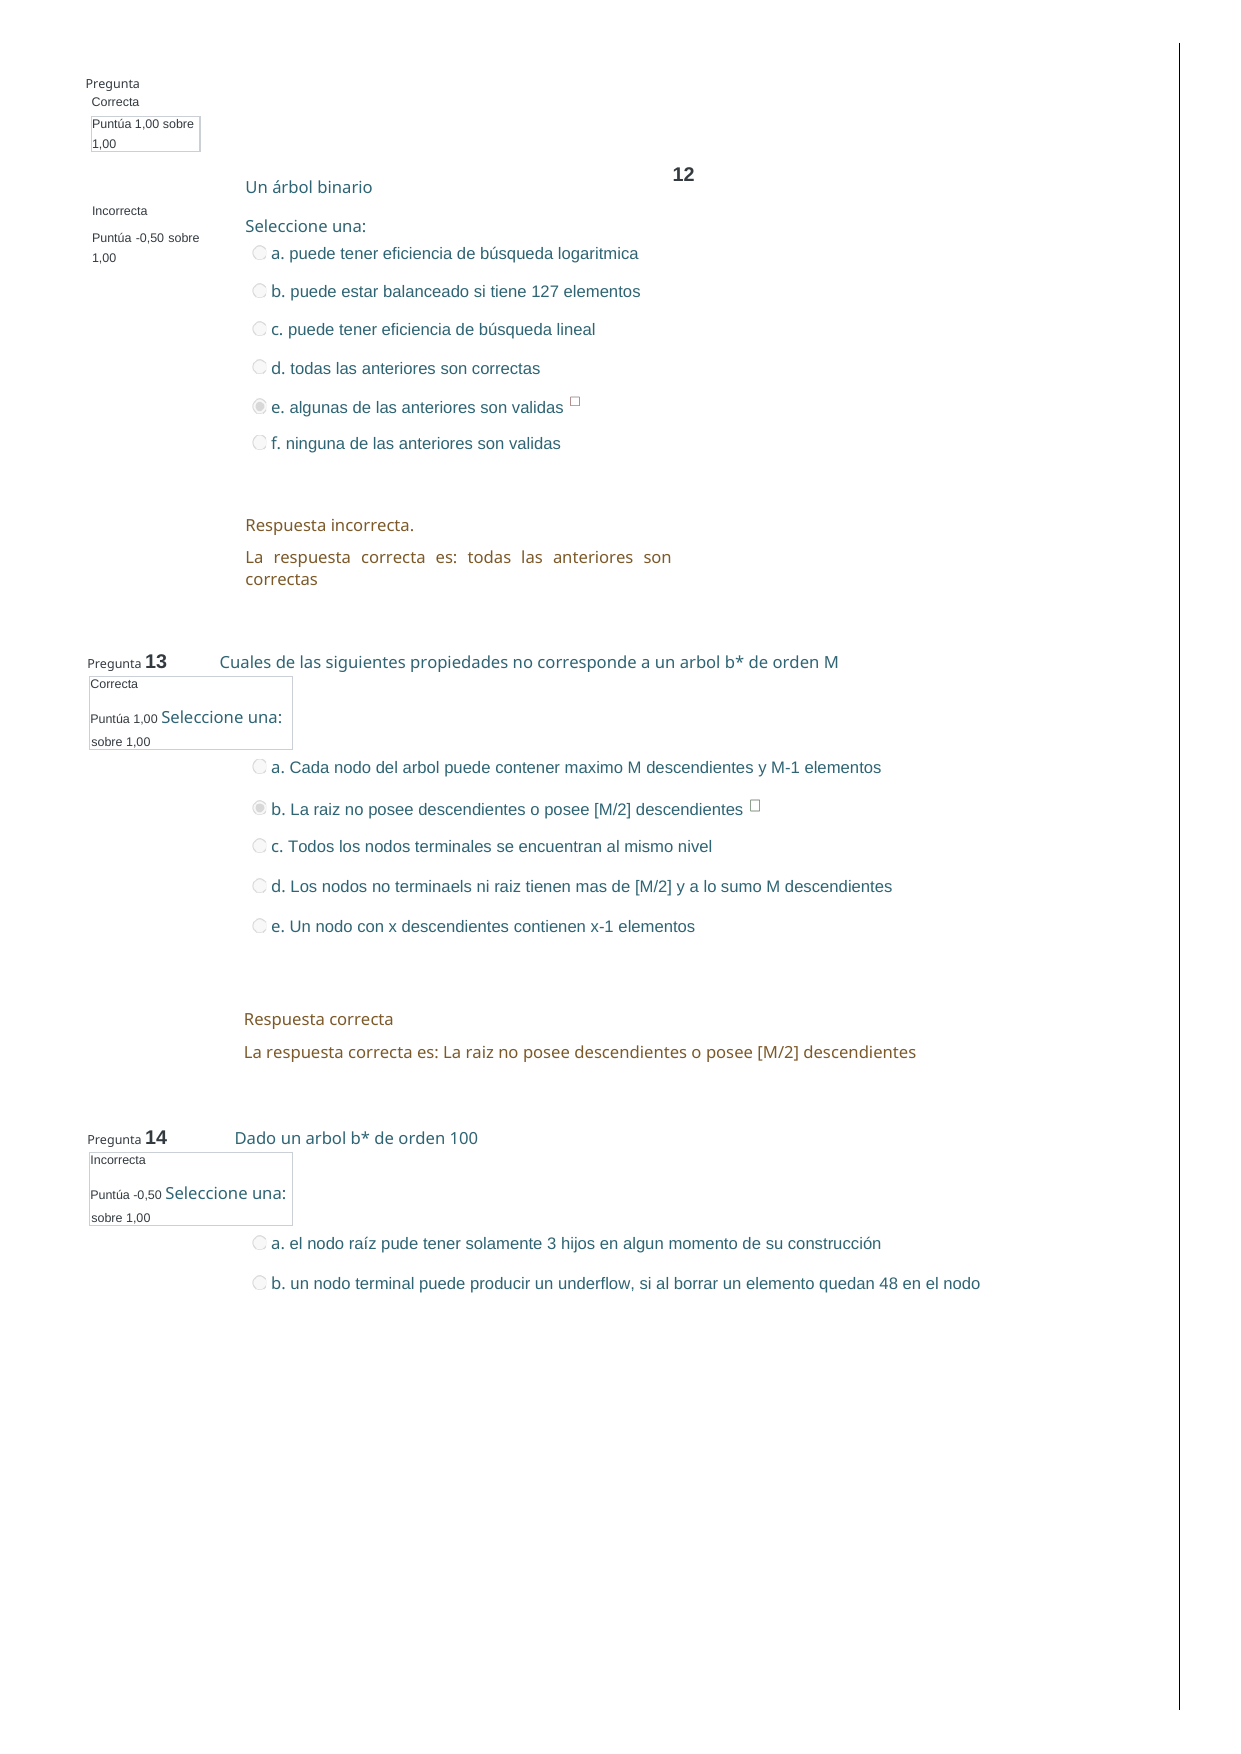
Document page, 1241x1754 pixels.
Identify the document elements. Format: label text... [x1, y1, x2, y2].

picture [252, 1235, 267, 1250]
text Pregunta 14 Dado un arbol b* de orden 100 [48, 1126, 1019, 1149]
text e. Un nodo con x descendientes contienen x-1 elementos [252, 915, 1019, 943]
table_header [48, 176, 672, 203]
text a. el nodo raíz pude tener solamente 3 hijos en algun momento de su construcción [252, 1232, 1019, 1260]
picture [252, 1275, 267, 1290]
subtitle 12 [48, 163, 1019, 185]
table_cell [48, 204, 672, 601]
picture [252, 398, 267, 414]
picture [252, 321, 267, 336]
picture [252, 359, 267, 374]
picture [568, 393, 595, 409]
text La respuesta correcta es: La raiz no posee descendientes o posee [M/2] descendientes [244, 1040, 1019, 1063]
text Puntúa 1,00 Seleccione una: sobre 1,00 [90, 705, 292, 749]
picture [252, 759, 267, 774]
picture [252, 245, 267, 260]
picture [252, 838, 267, 853]
picture [252, 918, 267, 933]
text Puntúa -0,50 Seleccione una: sobre 1,00 [90, 1180, 292, 1225]
text d. Los nodos no terminaels ni raiz tienen mas de [M/2] y a lo sumo M descendientes [252, 875, 1019, 903]
text a. Cada nodo del arbol puede contener maximo M descendientes y M-1 elementos [252, 756, 1019, 783]
picture [252, 800, 267, 815]
text Correcta [90, 677, 292, 691]
text Incorrecta [90, 1153, 292, 1167]
picture [252, 435, 267, 450]
text b. La raiz no posee descendientes o posee [M/2] descendientes [252, 795, 1019, 823]
text Pregunta 13 Cuales de las siguientes propiedades no corresponde a un arbol b* de orden M [48, 650, 1019, 674]
picture [252, 878, 267, 893]
picture [748, 795, 774, 815]
text Respuesta correcta [244, 1007, 1019, 1030]
text b. un nodo terminal puede producir un underflow, si al borrar un elemento quedan 48 en el nodo [252, 1272, 1019, 1300]
text c. Todos los nodos terminales se encuentran al mismo nivel [252, 835, 1019, 863]
picture [252, 283, 267, 298]
